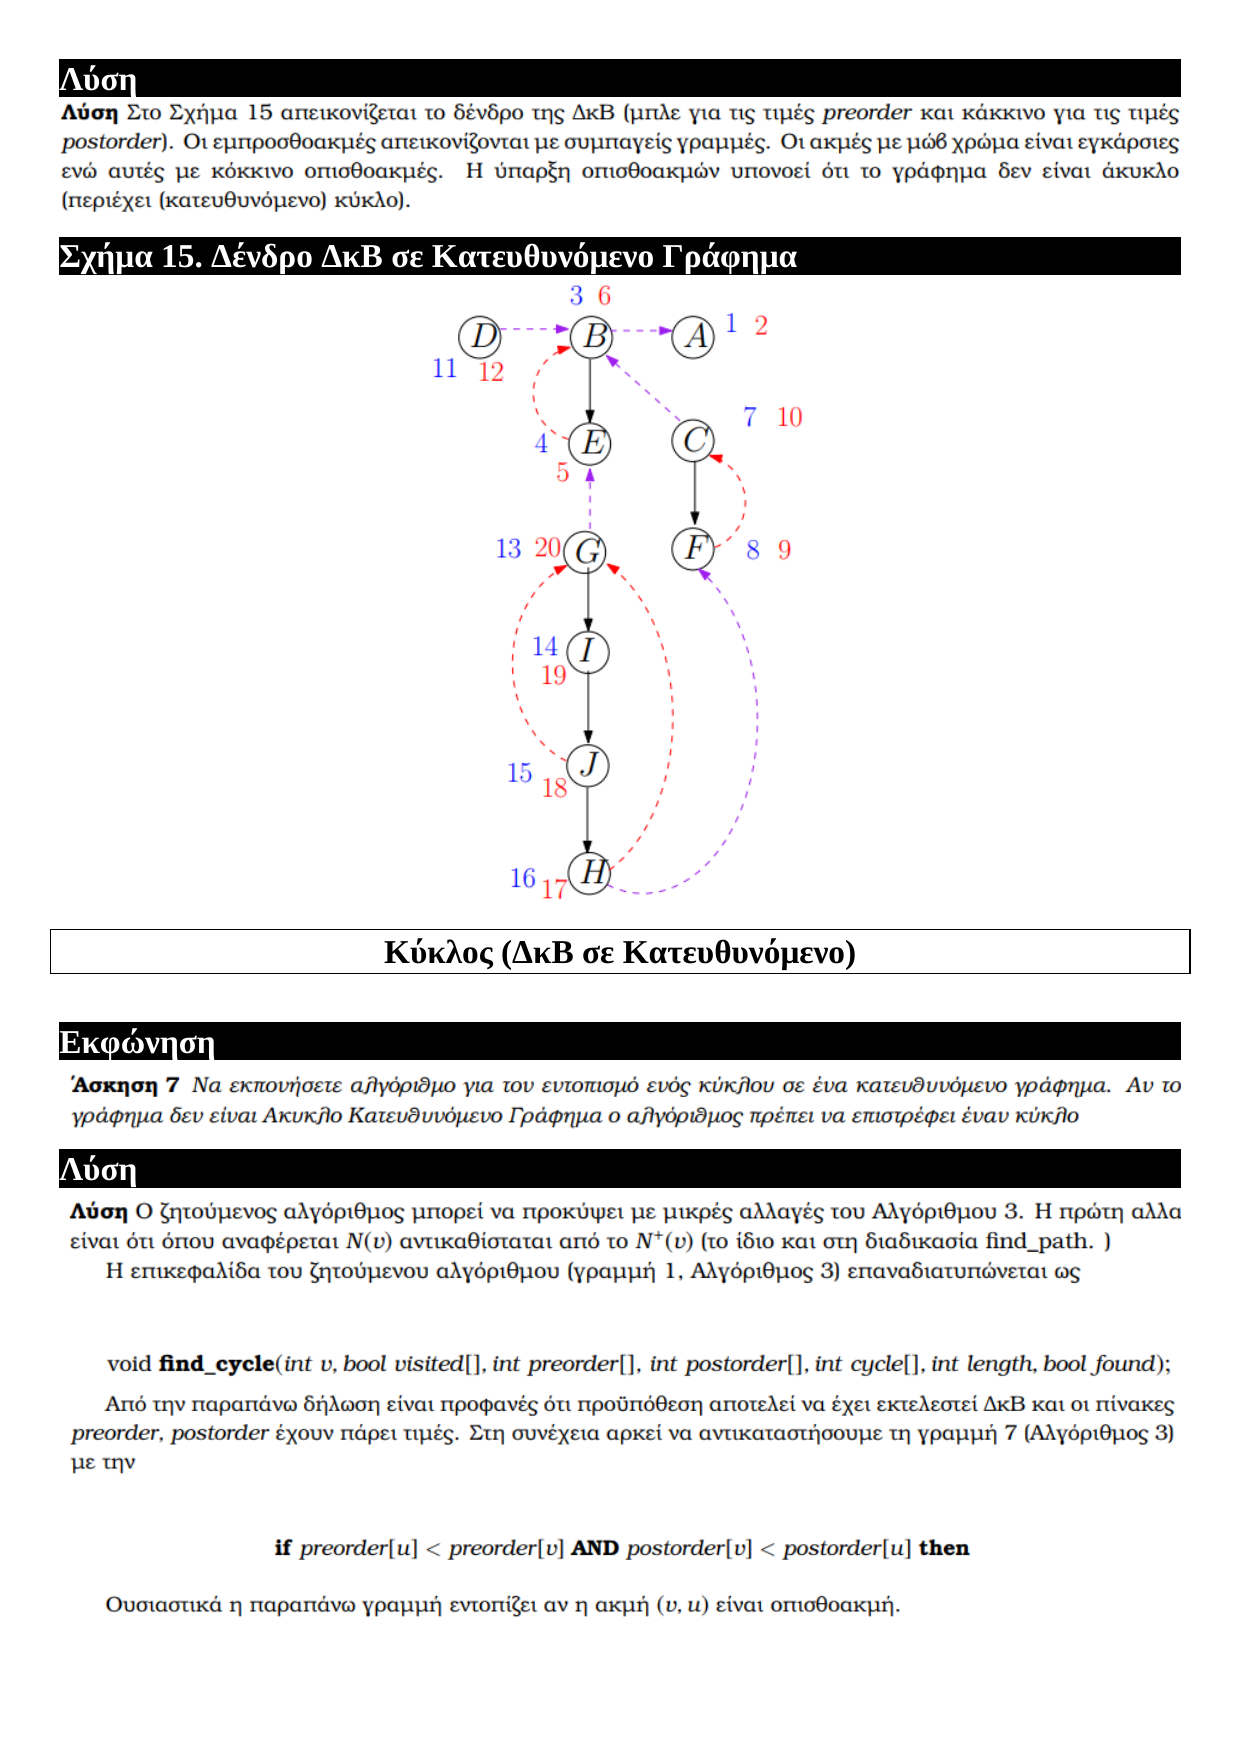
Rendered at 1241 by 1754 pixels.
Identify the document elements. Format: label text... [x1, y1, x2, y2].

picture [427, 277, 813, 911]
picture [59, 100, 1182, 218]
subtitle Κύκλος (ΔκΒ σε Κατευθυνόμενο) [51, 930, 1189, 973]
picture [59, 1190, 1182, 1386]
subtitle Εκφώνηση [59, 1022, 1181, 1060]
subtitle Σχήμα 15. Δένδρο ΔκΒ σε Κατευθυνόμενο Γράφημα [59, 237, 1181, 275]
subtitle Λύση [59, 1149, 1181, 1188]
picture [59, 1387, 1182, 1620]
picture [59, 1063, 1182, 1131]
subtitle Λύση [59, 59, 1181, 97]
